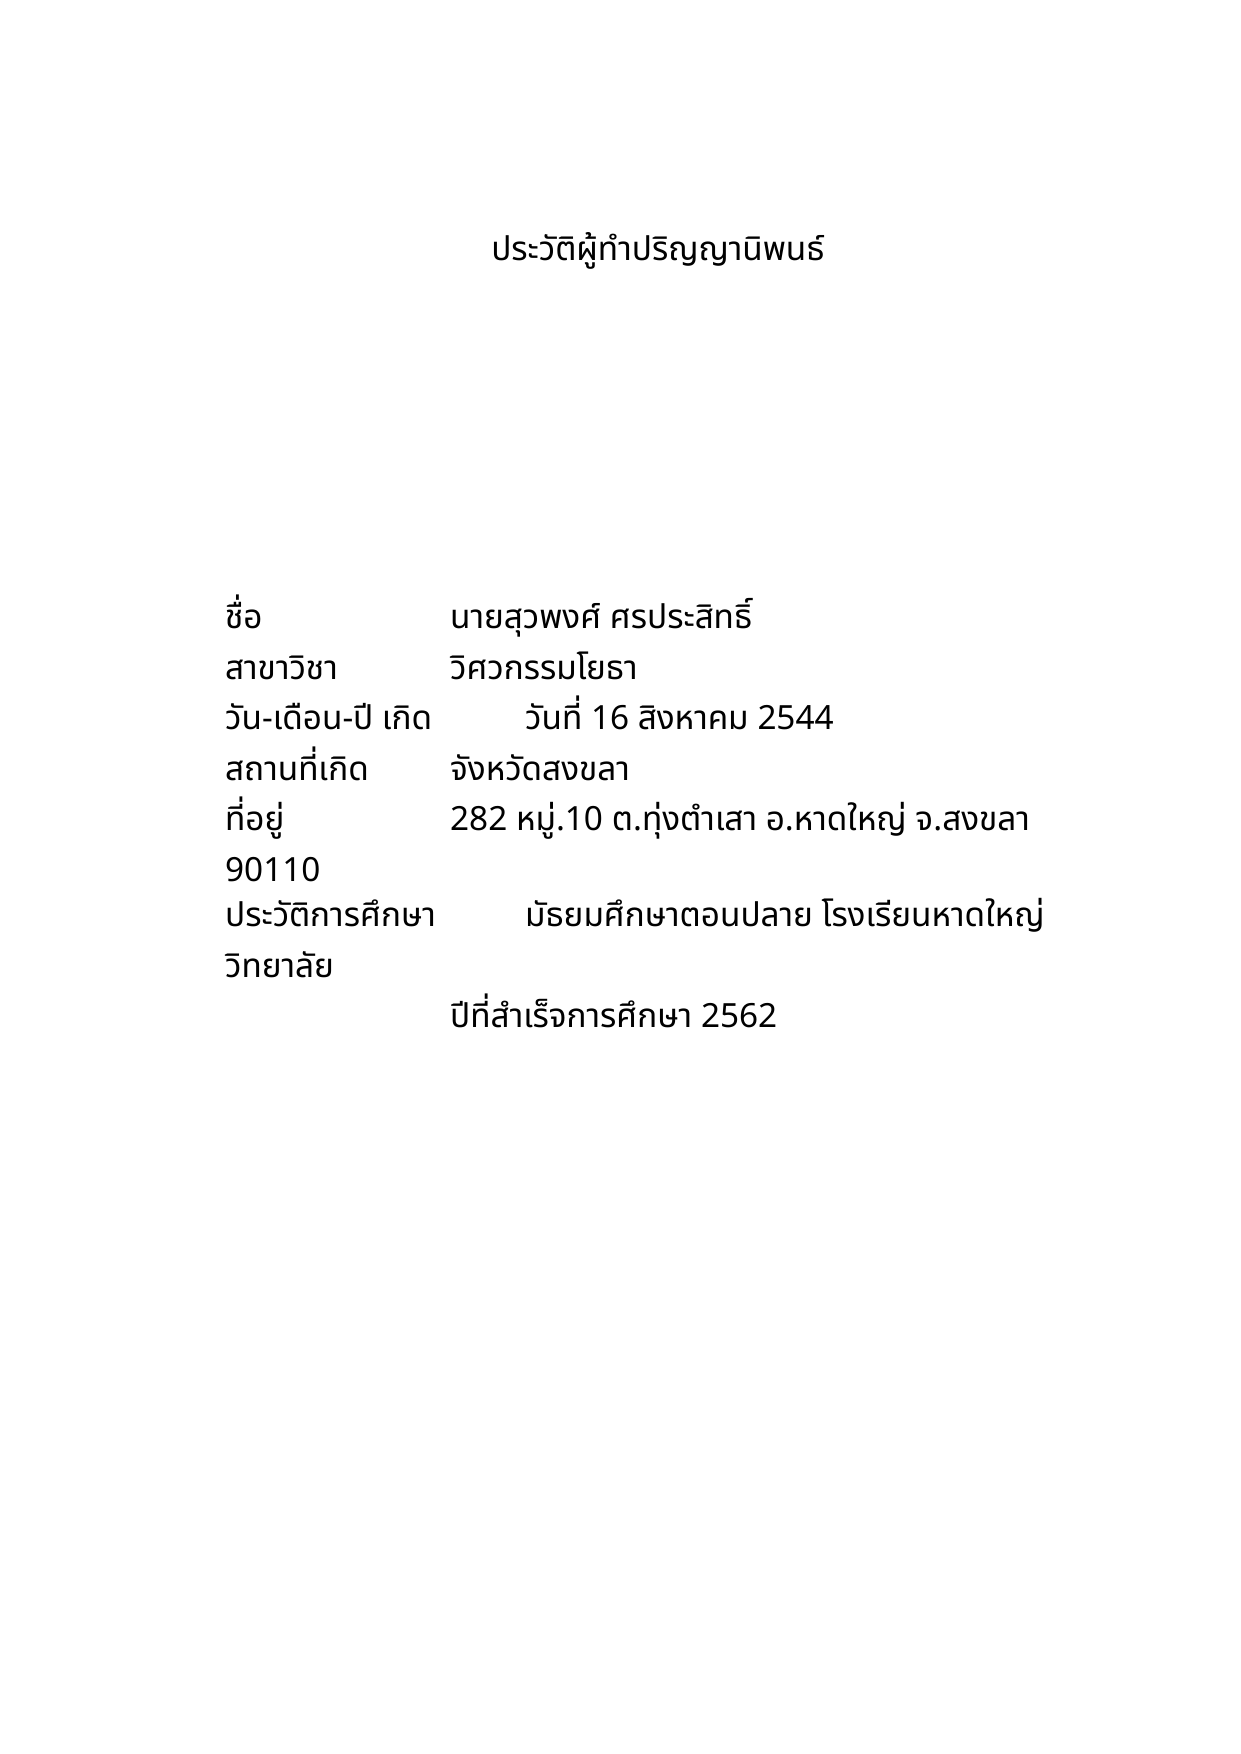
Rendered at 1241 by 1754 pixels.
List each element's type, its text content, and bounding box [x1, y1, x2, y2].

text ชื่อ นายสุวพงศ์ ศรประสิทธิ์ [225, 593, 1090, 644]
text วัน-เดือน-ปี เกิด วันที่ 16 สิงหาคม 2544 [225, 694, 1090, 745]
text สาขาวิชา วิศวกรรมโยธา [225, 644, 1090, 694]
text สถานที่เกิด จังหวัดสงขลา [225, 745, 1090, 795]
text ปีที่สำเร็จการศึกษา 2562 [375, 992, 1090, 1088]
text ที่อยู่ 282 หมู่.10 ต.ทุ่งตำเสา อ.หาดใหญ่ จ.สงขลา 90110 [225, 795, 1090, 891]
text ประวัติการศึกษา มัธยมศึกษาตอนปลาย โรงเรียนหาดใหญ่วิทยาลัย [225, 891, 1090, 992]
text ประวัติผู้ทำปริญญานิพนธ์ [225, 225, 1090, 275]
